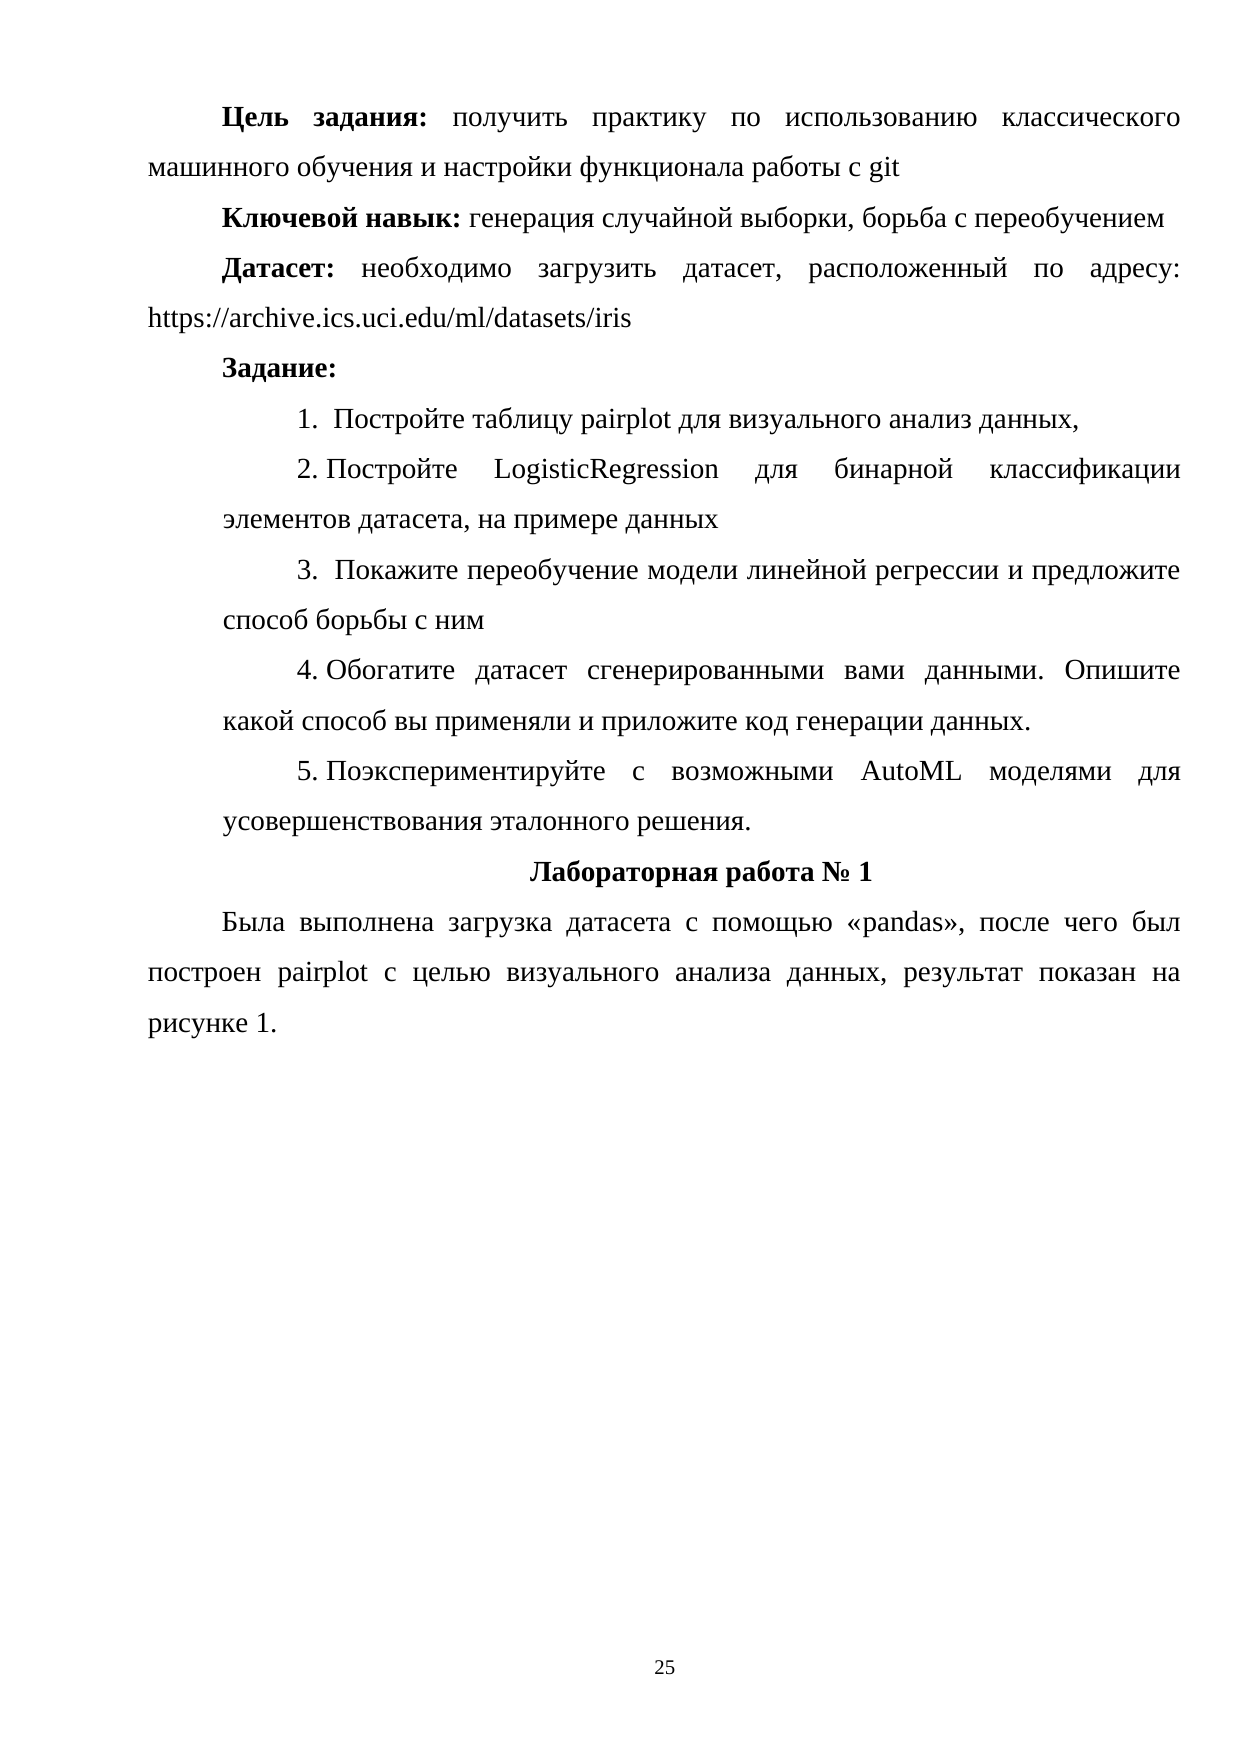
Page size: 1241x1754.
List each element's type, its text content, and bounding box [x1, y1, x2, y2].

text Ключевой навык: генерация случайной выборки, борьба с переобучением [148, 200, 1181, 233]
list Поэкспериментируйте с возможными AutoML моделями для усовершенствования эталонного решения. [223, 753, 1181, 837]
text Была выполнена загрузка датасета с помощью «pandas», после чего был построен pairplot с целью визуального анализа данных, результат показан на рисунке 1. [148, 904, 1181, 1038]
text Цель задания: получить практику по использованию классического машинного обучения и настройки функционала работы с git [148, 99, 1181, 183]
list Обогатите датасет сгенерированными вами данными. Опишите какой способ вы применяли и приложите код генерации данных. [223, 652, 1181, 736]
text Задание: [148, 351, 1181, 384]
list Лабораторная работа № 1 [222, 854, 1181, 887]
list Постройте LogisticRegression для бинарной классификации элементов датасета, на примере данных [223, 451, 1181, 535]
text Датасет: необходимо загрузить датасет, расположенный по адресу: https://archive.ics.uci.edu/ml/datasets/iris [148, 250, 1181, 334]
list Постройте таблицу pairplot для визуального анализ данных, [223, 401, 1181, 434]
list Покажите переобучение модели линейной регрессии и предложите способ борьбы с ним [223, 552, 1181, 636]
